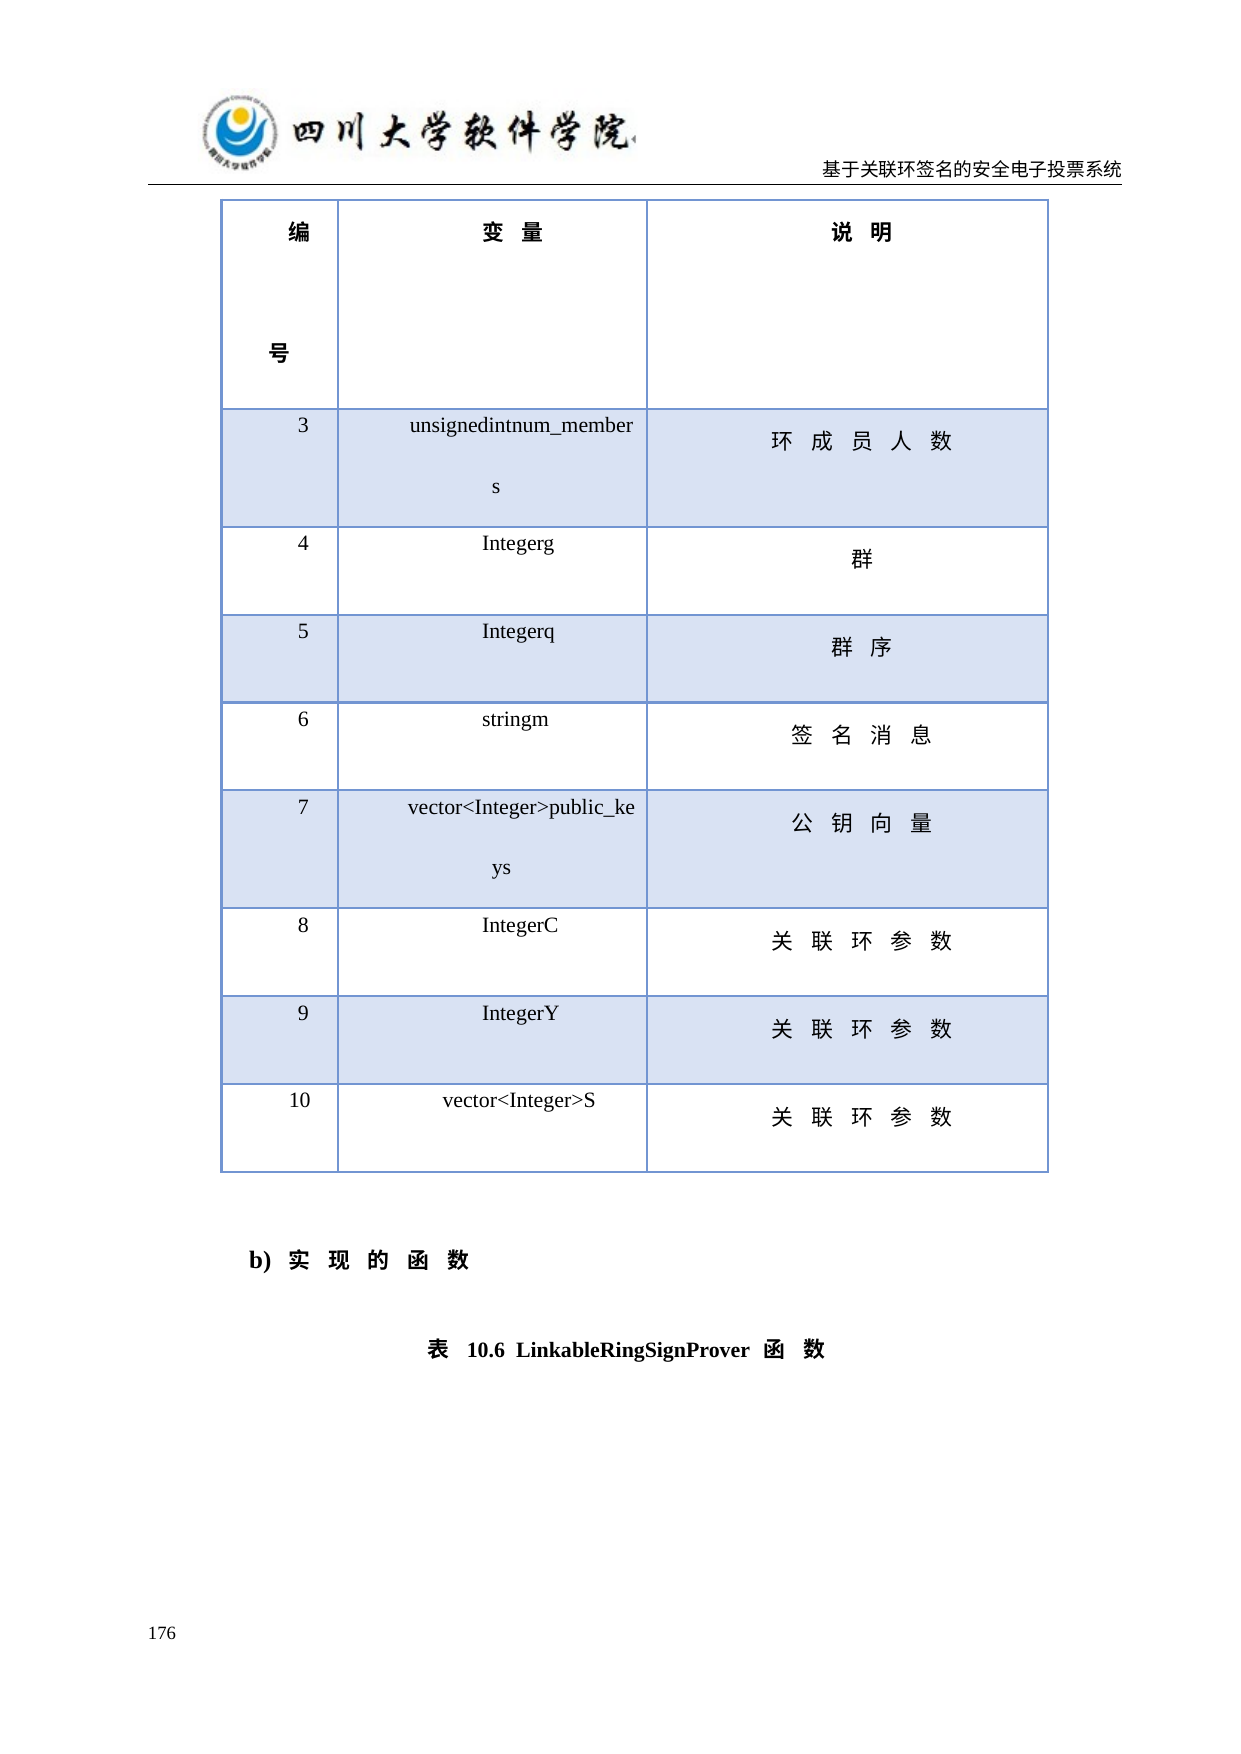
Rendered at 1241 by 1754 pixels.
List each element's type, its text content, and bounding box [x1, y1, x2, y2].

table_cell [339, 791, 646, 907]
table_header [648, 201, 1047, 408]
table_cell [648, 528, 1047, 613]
text 表10.6 LinkableRingSignProver函数 [150, 1317, 1120, 1378]
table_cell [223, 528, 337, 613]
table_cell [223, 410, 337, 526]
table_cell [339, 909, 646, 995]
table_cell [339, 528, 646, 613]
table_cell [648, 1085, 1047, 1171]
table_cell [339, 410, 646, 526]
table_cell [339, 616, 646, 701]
picture [197, 88, 639, 177]
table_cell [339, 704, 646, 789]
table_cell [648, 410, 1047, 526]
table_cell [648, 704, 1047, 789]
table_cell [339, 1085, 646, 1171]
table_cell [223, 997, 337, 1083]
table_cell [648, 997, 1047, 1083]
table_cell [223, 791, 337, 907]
text b) 实现的函数 [194, 1228, 1120, 1289]
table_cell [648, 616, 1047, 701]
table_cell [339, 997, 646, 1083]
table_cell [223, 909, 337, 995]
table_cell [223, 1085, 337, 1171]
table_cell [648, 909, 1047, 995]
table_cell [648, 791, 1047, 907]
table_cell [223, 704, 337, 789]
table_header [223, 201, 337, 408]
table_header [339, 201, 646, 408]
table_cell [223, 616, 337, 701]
